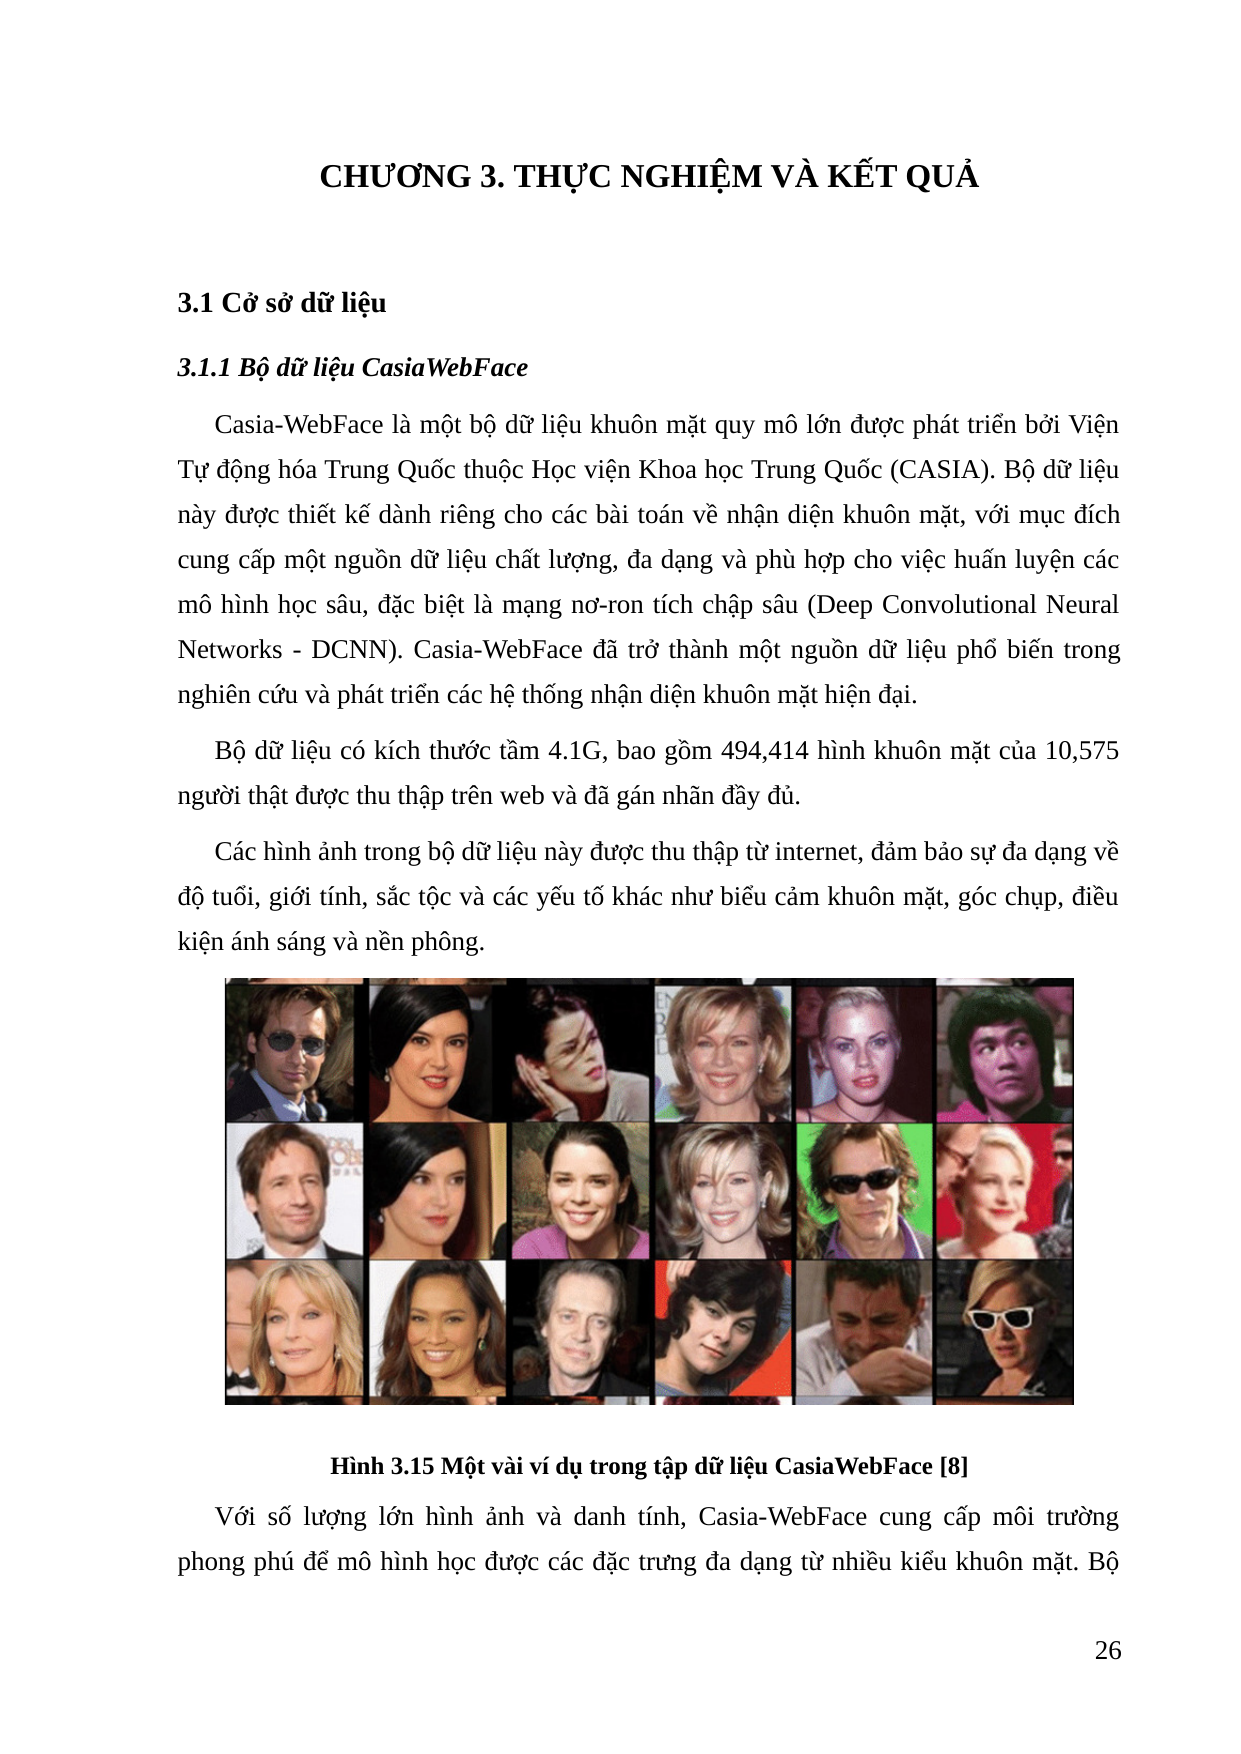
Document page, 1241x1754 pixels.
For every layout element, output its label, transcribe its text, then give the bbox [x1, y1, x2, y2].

text Bộ dữ liệu có kích thước tầm 4.1G, bao gồm 494,414 hình khuôn mặt của 10,575 người thật được thu thập trên web và đã gán nhãn đầy đủ. [177, 731, 1121, 813]
text Hình . Một vài ví dụ trong tập dữ liệu CasiaWebFace [177, 1447, 1121, 1484]
subtitle Cở sở dữ liệu [177, 283, 1121, 321]
picture [224, 978, 1074, 1405]
subtitle Bộ dữ liệu CasiaWebFace [177, 348, 1121, 386]
subtitle THỰC NGHIỆM VÀ KẾT QUẢ [177, 138, 1121, 213]
text Casia-WebFace là một bộ dữ liệu khuôn mặt quy mô lớn được phát triển bởi Viện Tự động hóa Trung Quốc thuộc Học viện Khoa học Trung Quốc (CASIA). Bộ dữ liệu này được thiết kế dành riêng cho các bài toán về nhận diện khuôn mặt, với mục đích cung cấp một nguồn dữ liệu chất lượng, đa dạng và phù hợp cho việc huấn luyện các mô hình học sâu, đặc biệt là mạng nơ-ron tích chập sâu (Deep Convolutional Neural Networks - DCNN). Casia-WebFace đã trở thành một nguồn dữ liệu phổ biến trong nghiên cứu và phát triển các hệ thống nhận diện khuôn mặt hiện đại. [177, 404, 1121, 712]
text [177, 1497, 1121, 1579]
text Các hình ảnh trong bộ dữ liệu này được thu thập từ internet, đảm bảo sự đa dạng về độ tuổi, giới tính, sắc tộc và các yếu tố khác như biểu cảm khuôn mặt, góc chụp, điều kiện ánh sáng và nền phông. [177, 832, 1121, 959]
